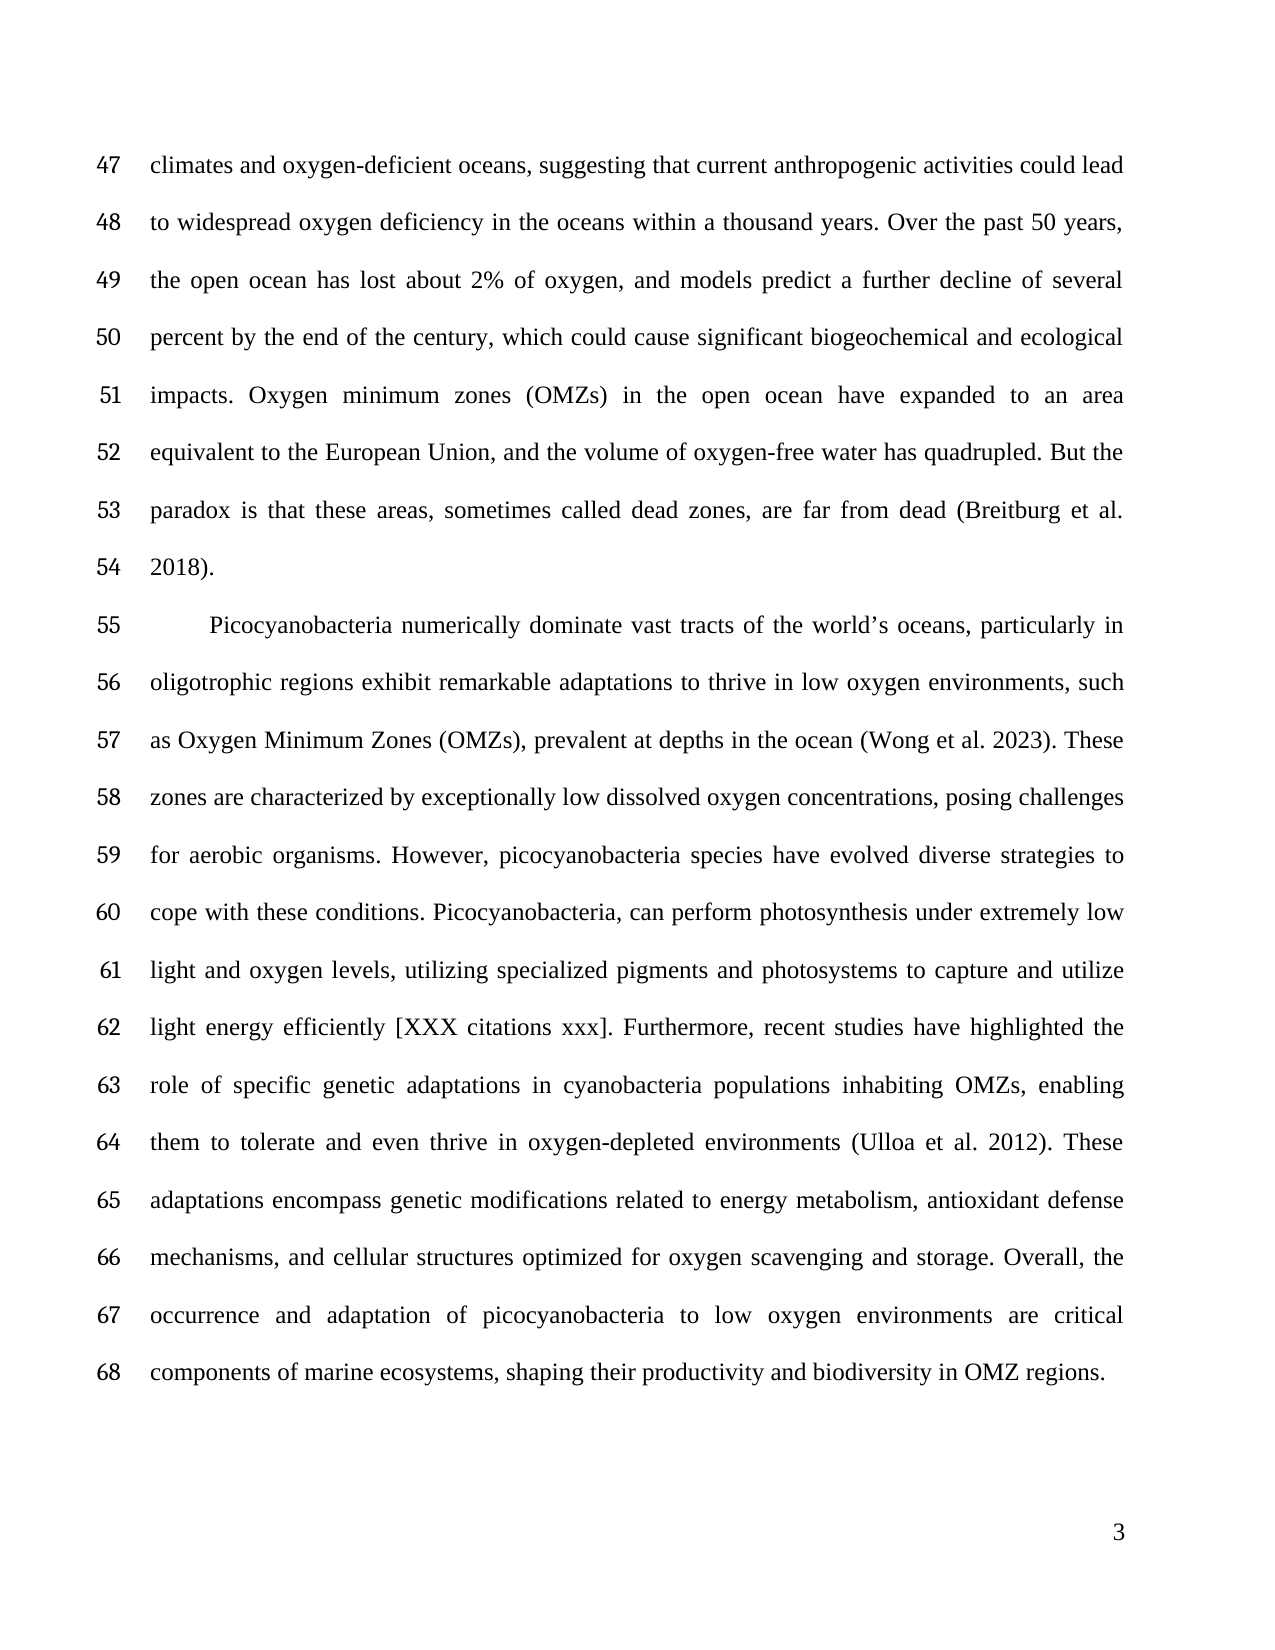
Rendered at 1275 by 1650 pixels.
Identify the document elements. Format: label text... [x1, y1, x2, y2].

text Picocyanobacteria numerically dominate vast tracts of the world’s oceans, particularly in oligotrophic regions exhibit remarkable adaptations to thrive in low oxygen environments, such as Oxygen Minimum Zones (OMZs), prevalent at depths in the ocean (Wong et al. 2023). These zones are characterized by exceptionally low dissolved oxygen concentrations, posing challenges for aerobic organisms. However, picocyanobacteria species have evolved diverse strategies to cope with these conditions. Picocyanobacteria, can perform photosynthesis under extremely low light and oxygen levels, utilizing specialized pigments and photosystems to capture and utilize light energy efficiently [XXX citations xxx]. Furthermore, recent studies have highlighted the role of specific genetic adaptations in cyanobacteria populations inhabiting OMZs, enabling them to tolerate and even thrive in oxygen-depleted environments (Ulloa et al. 2012). These adaptations encompass genetic modifications related to energy metabolism, antioxidant defense mechanisms, and cellular structures optimized for oxygen scavenging and storage. Overall, the occurrence and adaptation of picocyanobacteria to low oxygen environments are critical components of marine ecosystems, shaping their productivity and biodiversity in OMZ regions. [150, 610, 1125, 1386]
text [150, 150, 1125, 581]
